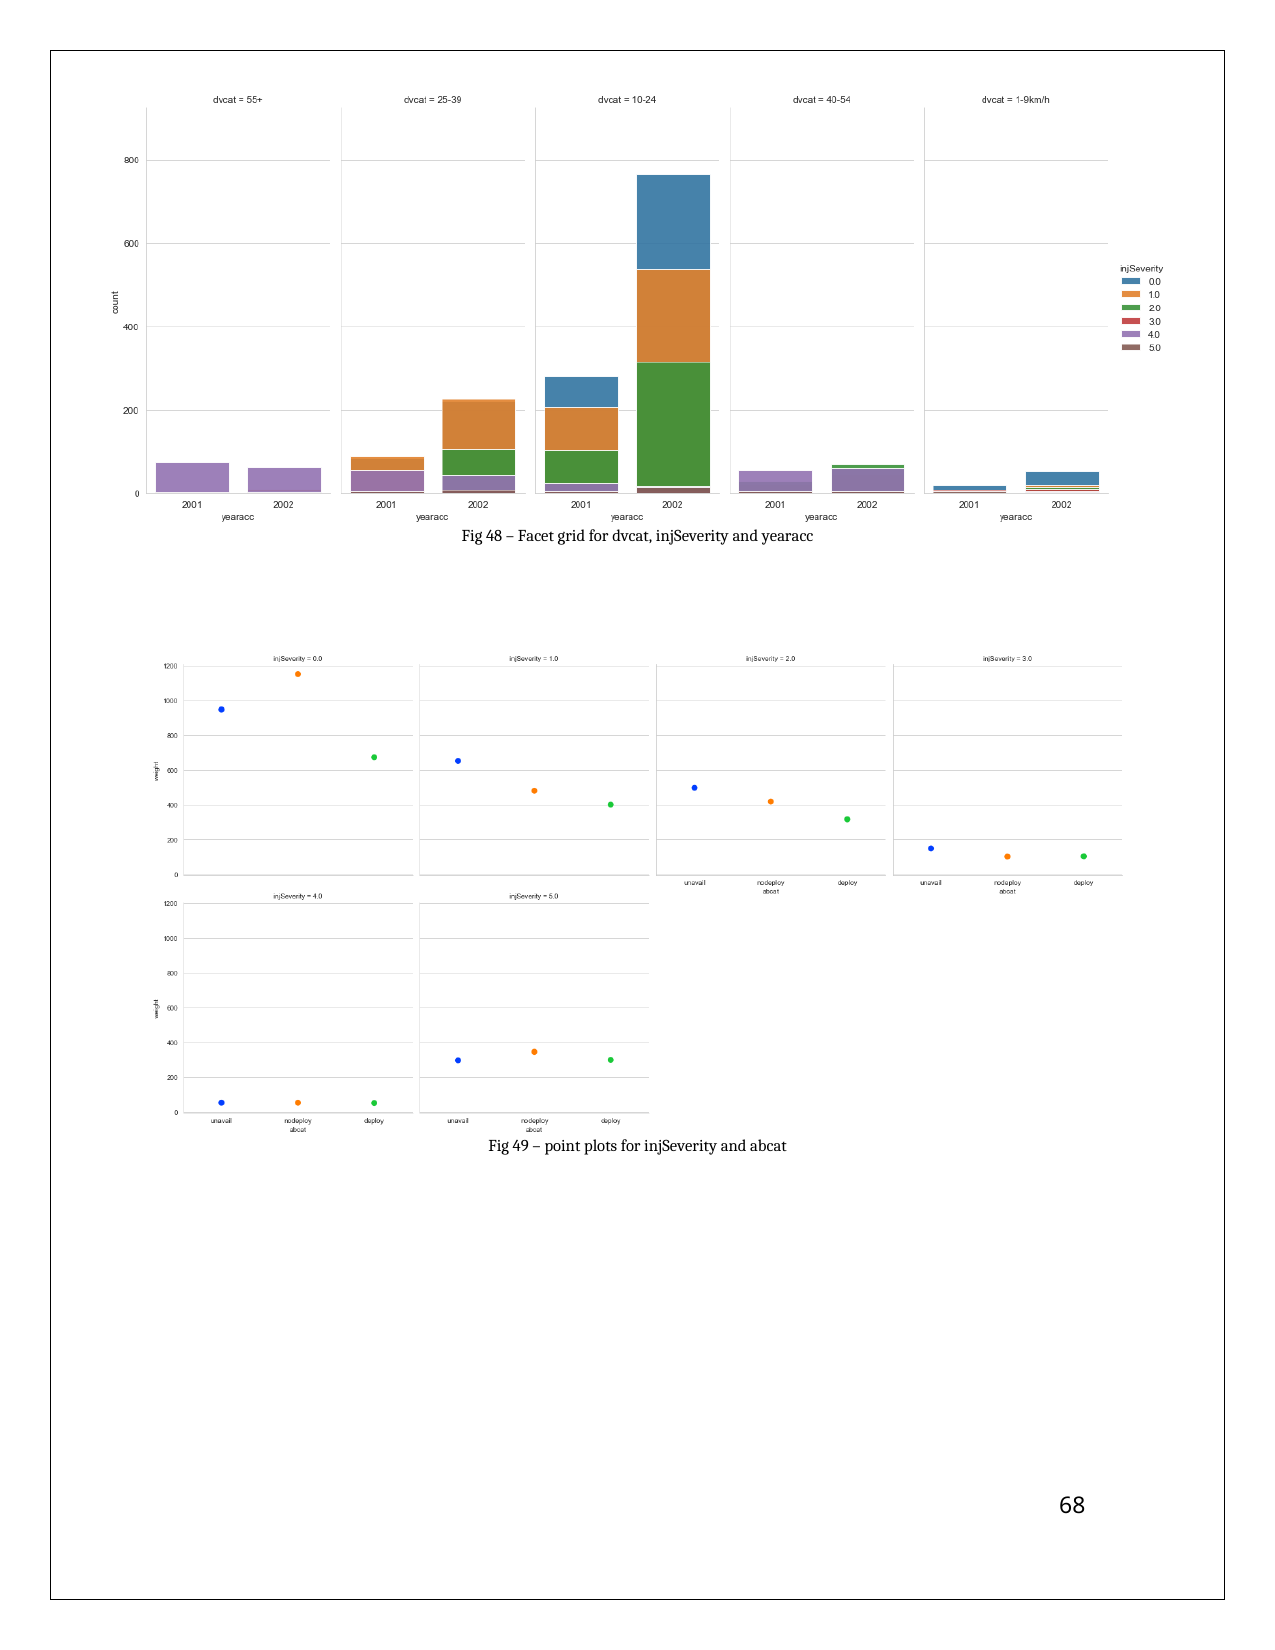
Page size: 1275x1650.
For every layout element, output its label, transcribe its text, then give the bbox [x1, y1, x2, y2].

text Fig 49 – point plots for injSeverity and abcat [90, 1137, 1185, 1156]
picture [149, 651, 1126, 1137]
picture [104, 90, 1171, 527]
text Fig 48 – Facet grid for dvcat, injSeverity and yearacc [90, 526, 1185, 545]
